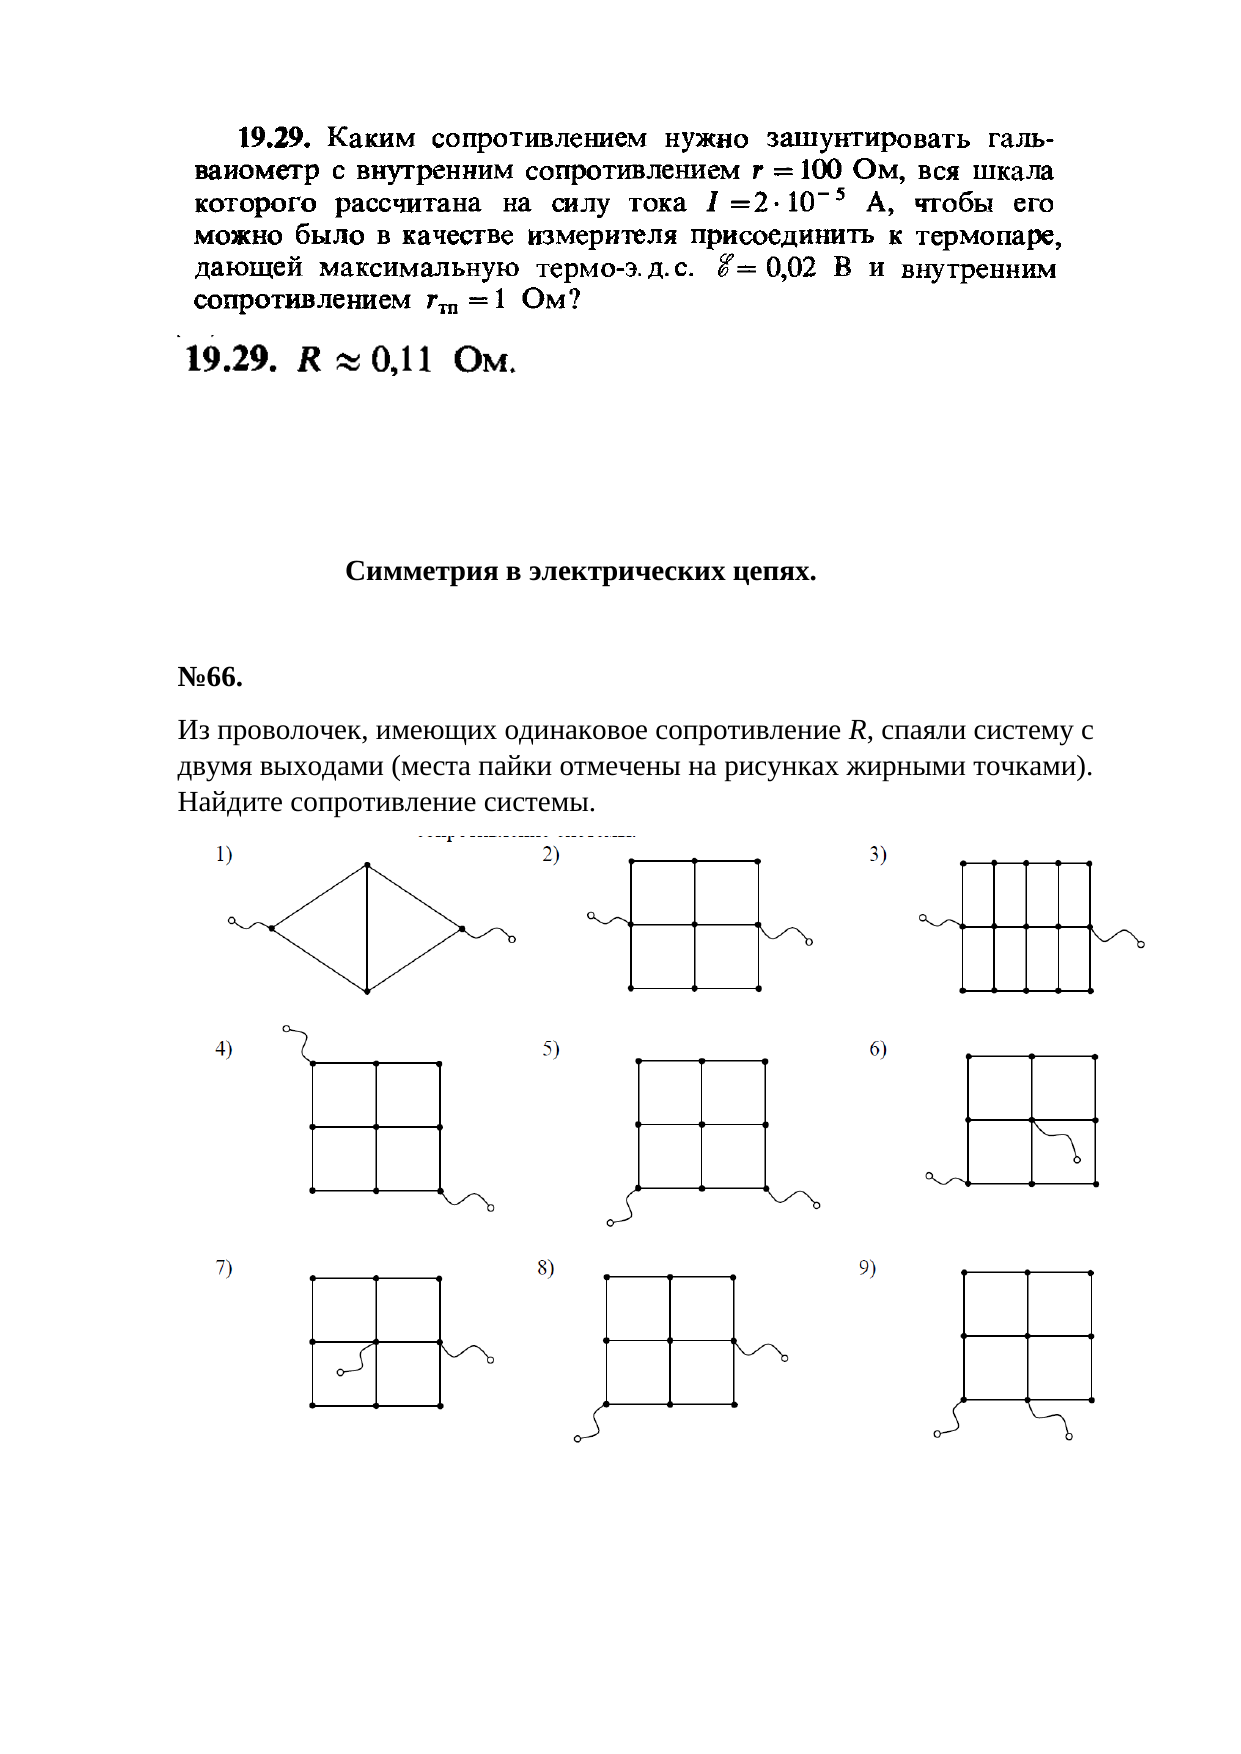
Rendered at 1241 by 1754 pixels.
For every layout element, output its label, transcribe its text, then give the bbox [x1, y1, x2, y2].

text №66. [177, 659, 1152, 692]
picture [177, 118, 1083, 317]
picture [177, 836, 1151, 1447]
text Симметрия в электрических цепях. [177, 553, 1152, 587]
picture [177, 335, 532, 376]
text Из проволочек, имеющих одинаковое сопротивление R, спаяли систему с двумя выходами (места пайки отмечены на рисунках жирными точками). Найдите сопротивление системы. [177, 712, 1152, 818]
